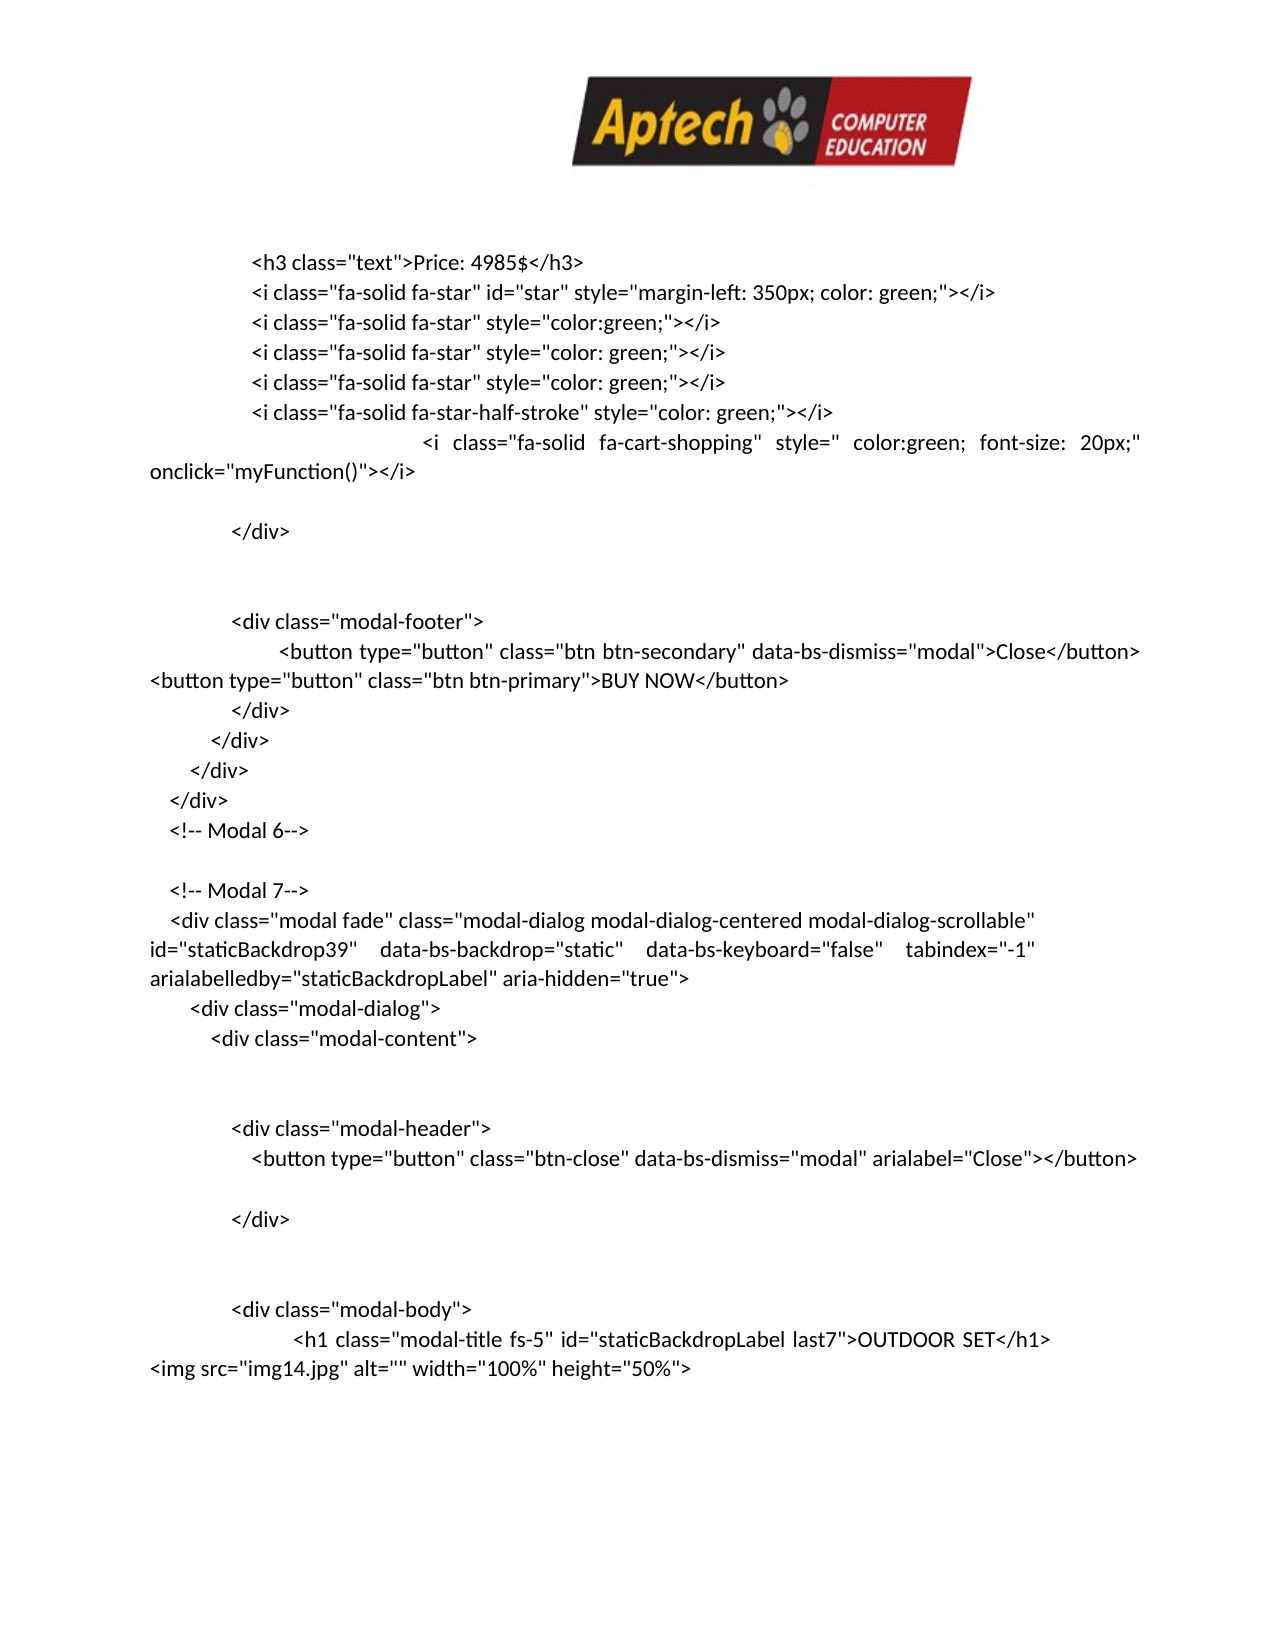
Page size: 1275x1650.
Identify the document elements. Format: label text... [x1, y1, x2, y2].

text </div> [148, 786, 1142, 814]
text </div> [148, 726, 1142, 754]
picture [571, 76, 993, 188]
text <div class="modal-footer"> [148, 607, 1142, 635]
text <button type="button" class="btn-close" data-bs-dismiss="modal" arialabel="Close"></button> [148, 1144, 1142, 1173]
text </div> [148, 756, 1142, 784]
text <i class="fa-solid fa-cart-shopping" style=" color:green; font-size: 20px;" onclick="myFunction()"></i> [148, 428, 1142, 485]
text <!-- Modal 6--> [148, 816, 1142, 844]
text <div class="modal-dialog"> [148, 994, 1142, 1022]
text </div> [148, 517, 1142, 545]
text </div> [148, 1205, 1142, 1233]
text <div class="modal-body"> [148, 1295, 1142, 1323]
text <i class="fa-solid fa-star" id="star" style="margin-left: 350px; color: green;"></i> [148, 278, 1142, 306]
text </div> [148, 696, 1142, 724]
text <div class="modal-content"> [148, 1024, 1142, 1052]
text <!-- Modal 7--> [148, 876, 1142, 904]
text <i class="fa-solid fa-star" style="color:green;"></i> [148, 308, 1142, 336]
text <div class="modal fade" class="modal-dialog modal-dialog-centered modal-dialog-scrollable" id="staticBackdrop39" data-bs-backdrop="static" data-bs-keyboard="false" tabindex="-1" arialabelledby="staticBackdropLabel" aria-hidden="true"> [148, 906, 1036, 992]
text <h3 class="text">Price: 4985$</h3> [148, 248, 1142, 276]
text <i class="fa-solid fa-star" style="color: green;"></i> [148, 368, 1142, 396]
text <h1 class="modal-title fs-5" id="staticBackdropLabel last7">OUTDOOR SET</h1> <img src="img14.jpg" alt="" width="100%" height="50%"> [148, 1325, 1053, 1382]
text <button type="button" class="btn btn-secondary" data-bs-dismiss="modal">Close</button> <button type="button" class="btn btn-primary">BUY NOW</button> [148, 637, 1142, 694]
text <i class="fa-solid fa-star" style="color: green;"></i> [148, 338, 1142, 366]
text <i class="fa-solid fa-star-half-stroke" style="color: green;"></i> [148, 398, 1142, 426]
text <div class="modal-header"> [148, 1114, 1142, 1143]
